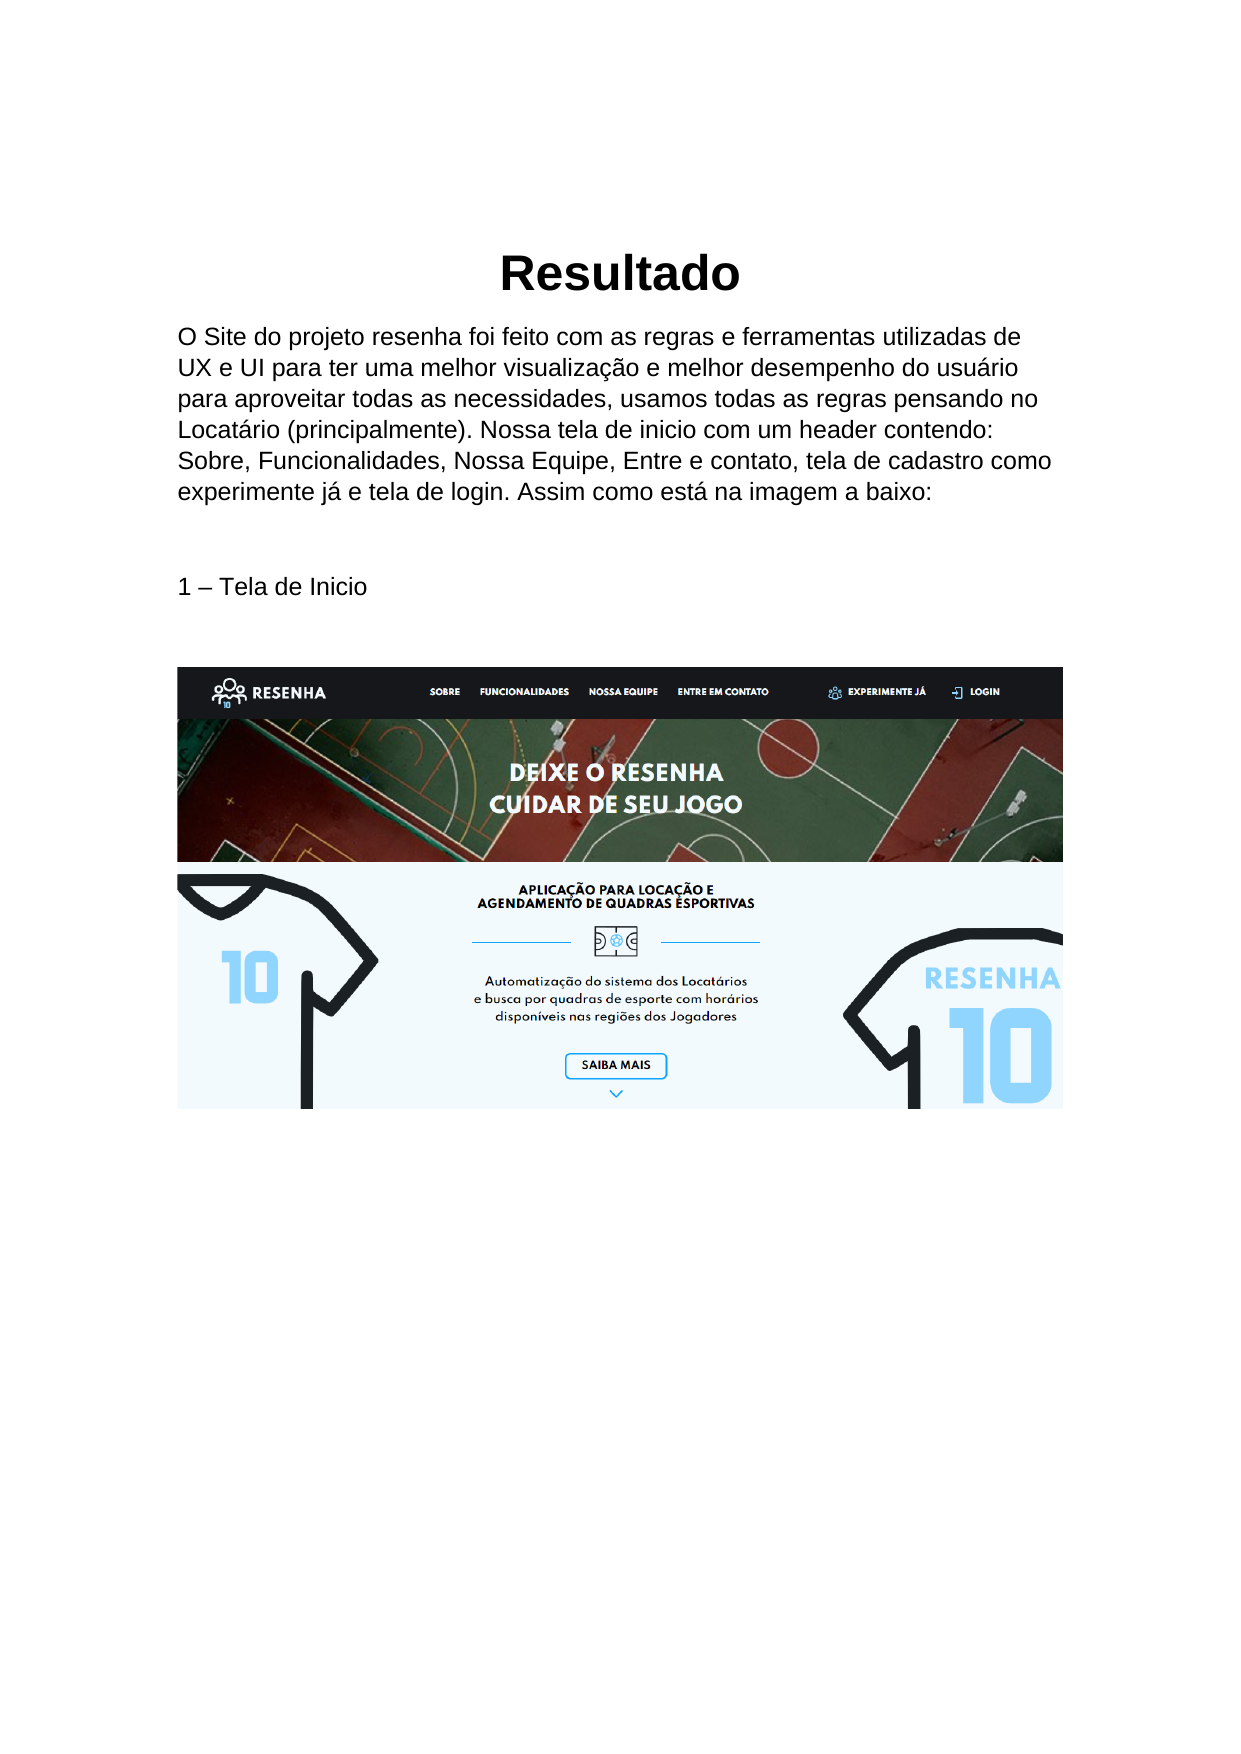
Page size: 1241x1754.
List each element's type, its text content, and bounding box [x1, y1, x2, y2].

text O Site do projeto resenha foi feito com as regras e ferramentas utilizadas de UX e UI para ter uma melhor visualização e melhor desempenho do usuário para aproveitar todas as necessidades, usamos todas as regras pensando no Locatário (principalmente). Nossa tela de inicio com um header contendo: Sobre, Funcionalidades, Nossa Equipe, Entre e contato, tela de cadastro como experimente já e tela de login. Assim como está na imagem a baixo: [177, 322, 1063, 506]
picture [177, 667, 1063, 1109]
text Resultado [177, 243, 1063, 301]
text 1 – Tela de Inicio [177, 572, 1063, 601]
